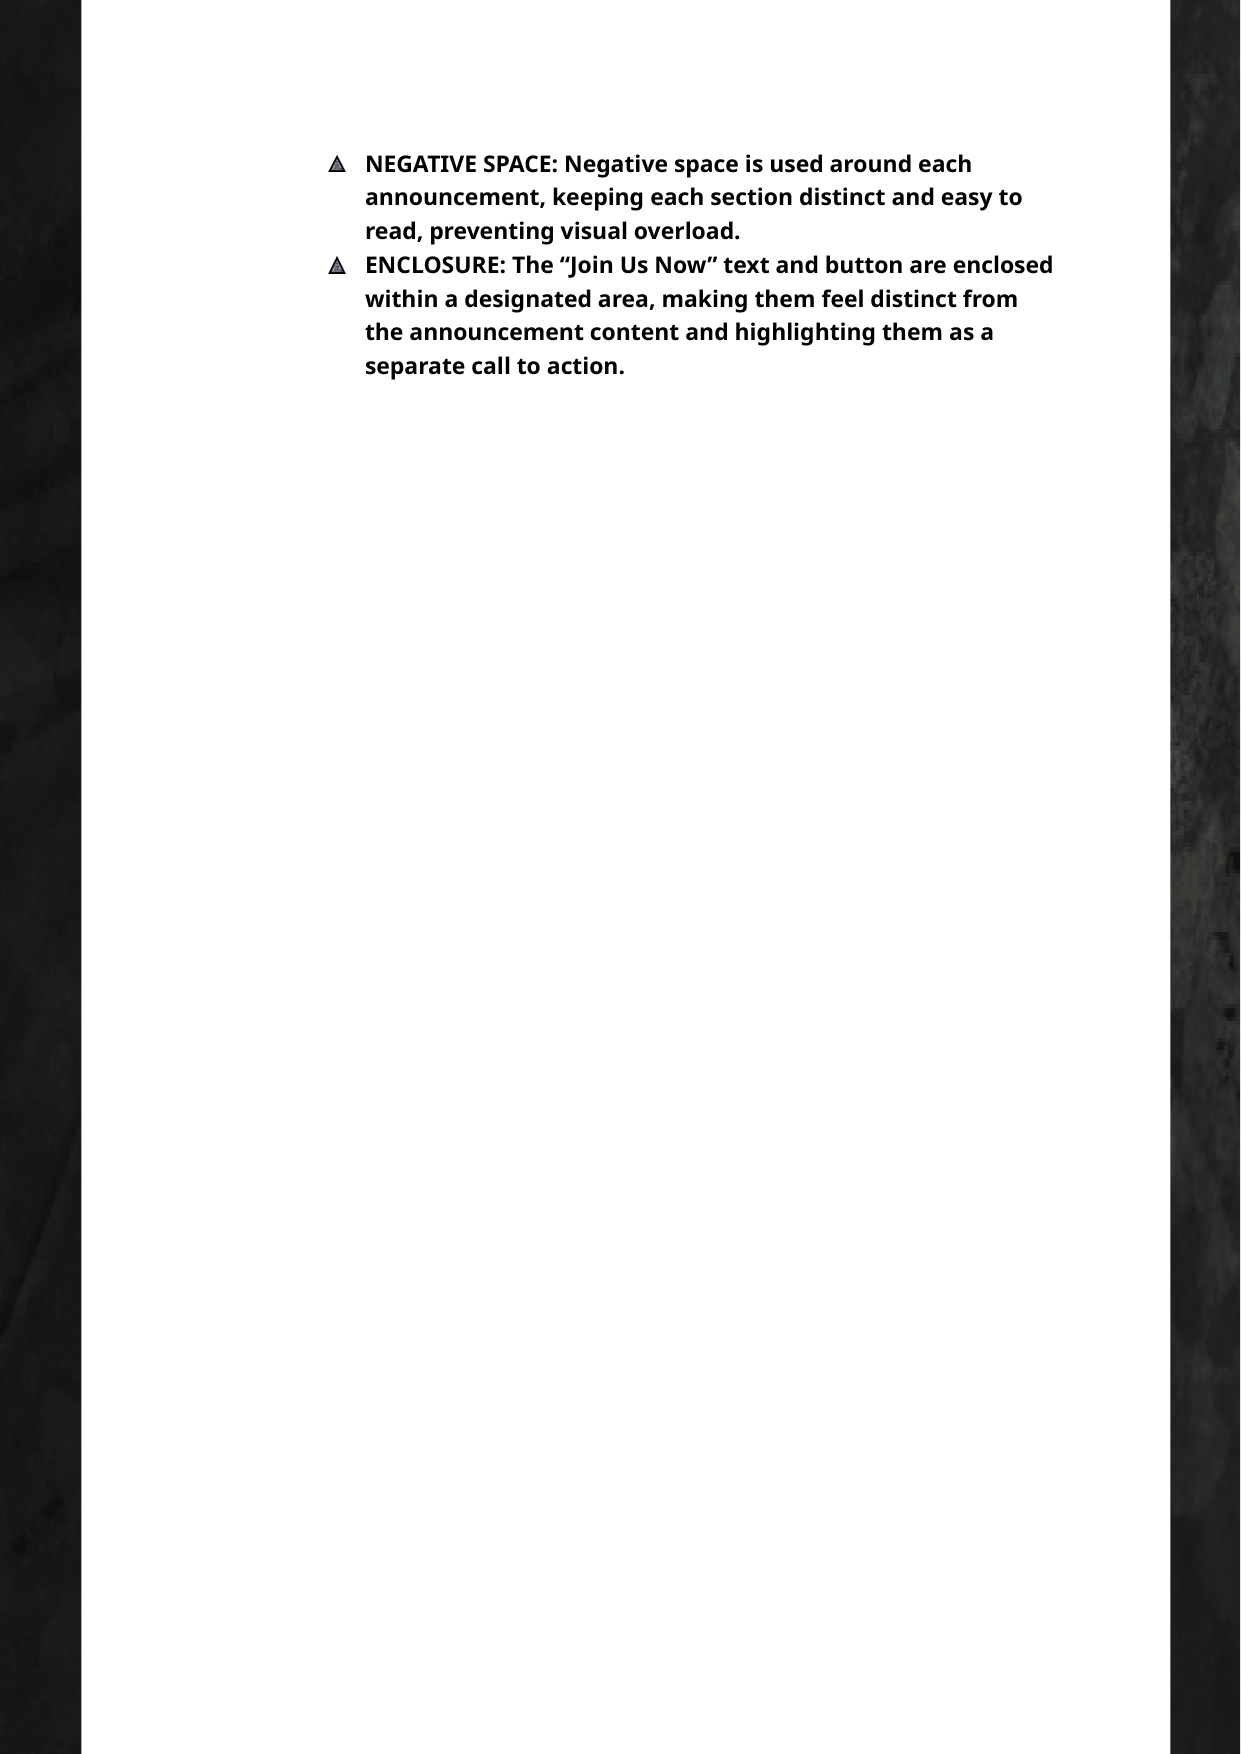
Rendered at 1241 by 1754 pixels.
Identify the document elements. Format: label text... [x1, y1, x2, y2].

list ENCLOSURE: The “Join Us Now” text and button are enclosed within a designated area, making them feel distinct from the announcement content and highlighting them as a separate call to action. [327, 249, 1063, 381]
picture [1170, 0, 1241, 1754]
picture [328, 155, 346, 172]
picture [328, 256, 346, 274]
picture [0, 0, 82, 1754]
list NEGATIVE SPACE: Negative space is used around each announcement, keeping each section distinct and easy to read, preventing visual overload. [327, 148, 1063, 246]
